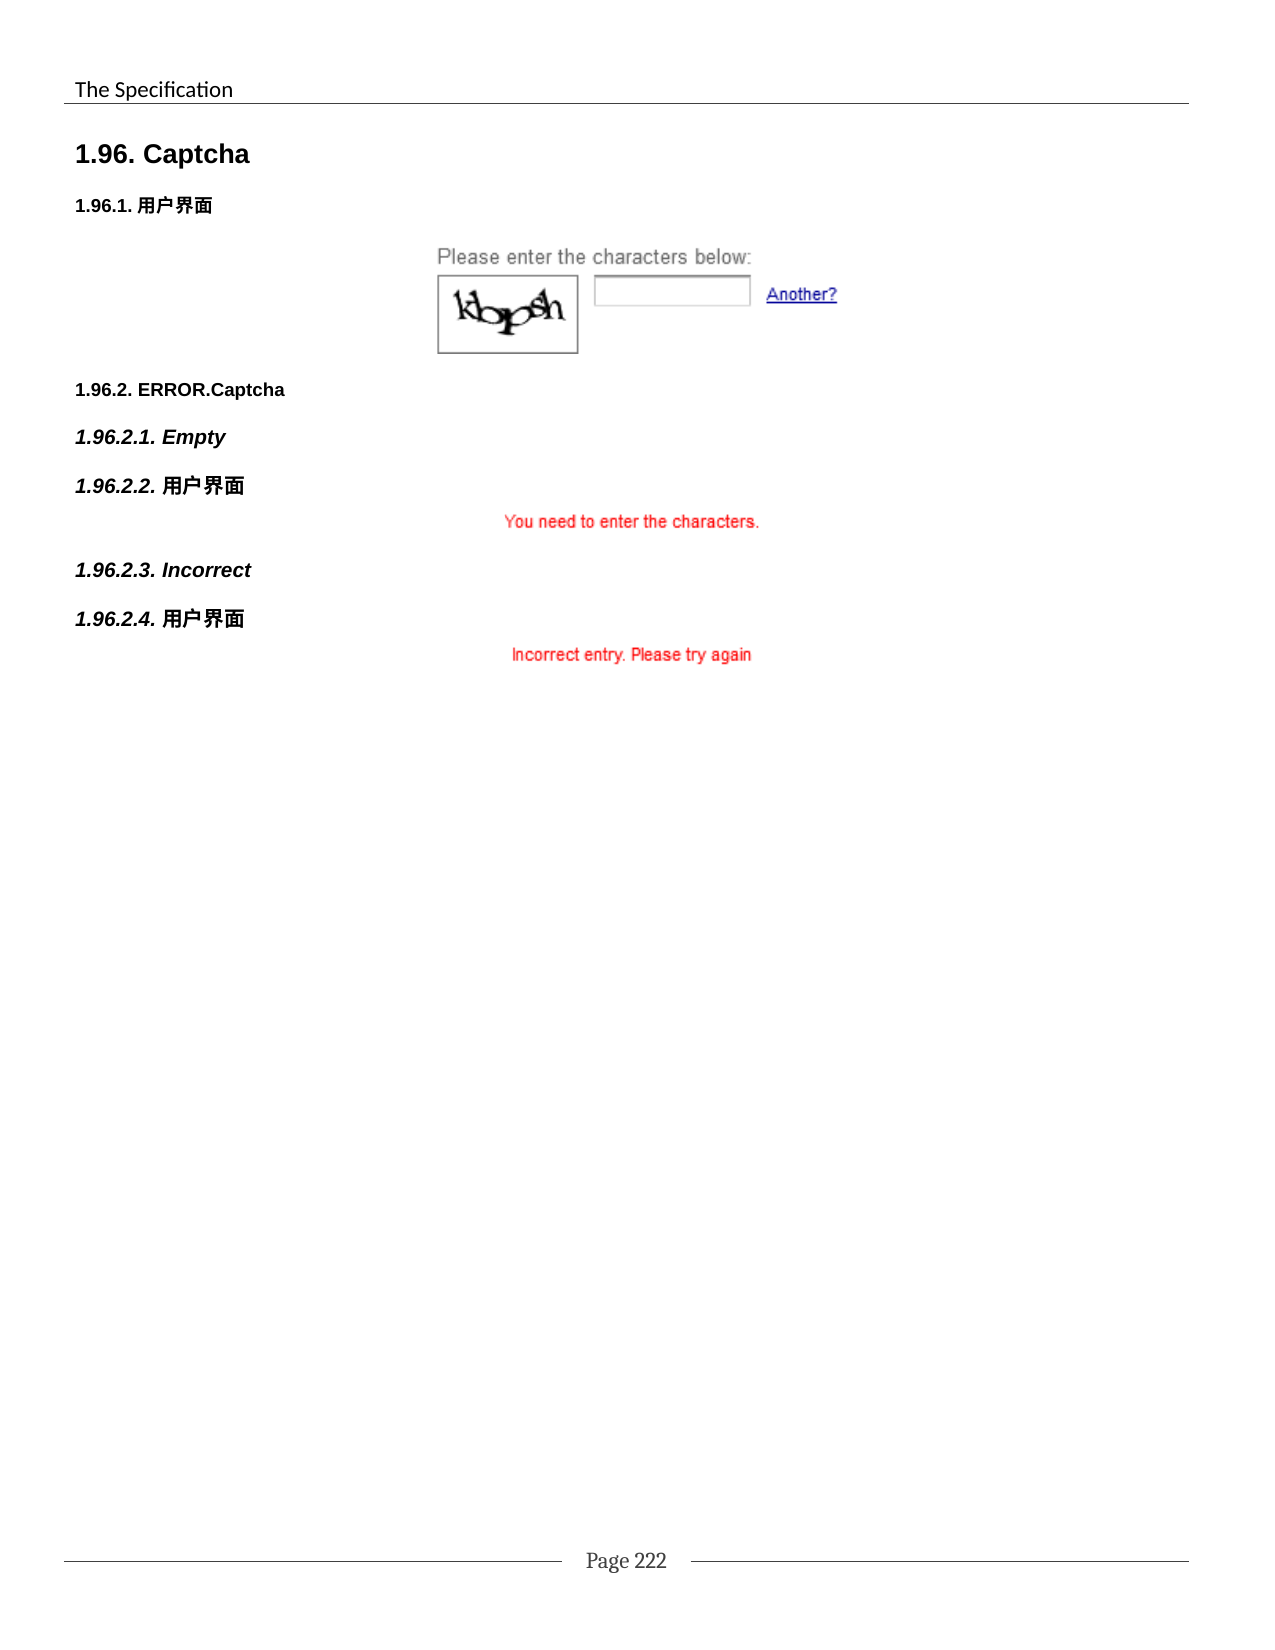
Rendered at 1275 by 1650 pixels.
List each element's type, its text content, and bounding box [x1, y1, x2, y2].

subtitle Captcha [75, 138, 1200, 169]
subtitle 用户界面 [75, 474, 1200, 498]
subtitle 用户界面 [75, 607, 1200, 631]
subtitle Incorrect [75, 558, 1200, 582]
subtitle ERROR.Captcha [75, 379, 1200, 400]
subtitle 用户界面 [75, 194, 1200, 216]
subtitle Empty [75, 425, 1200, 449]
